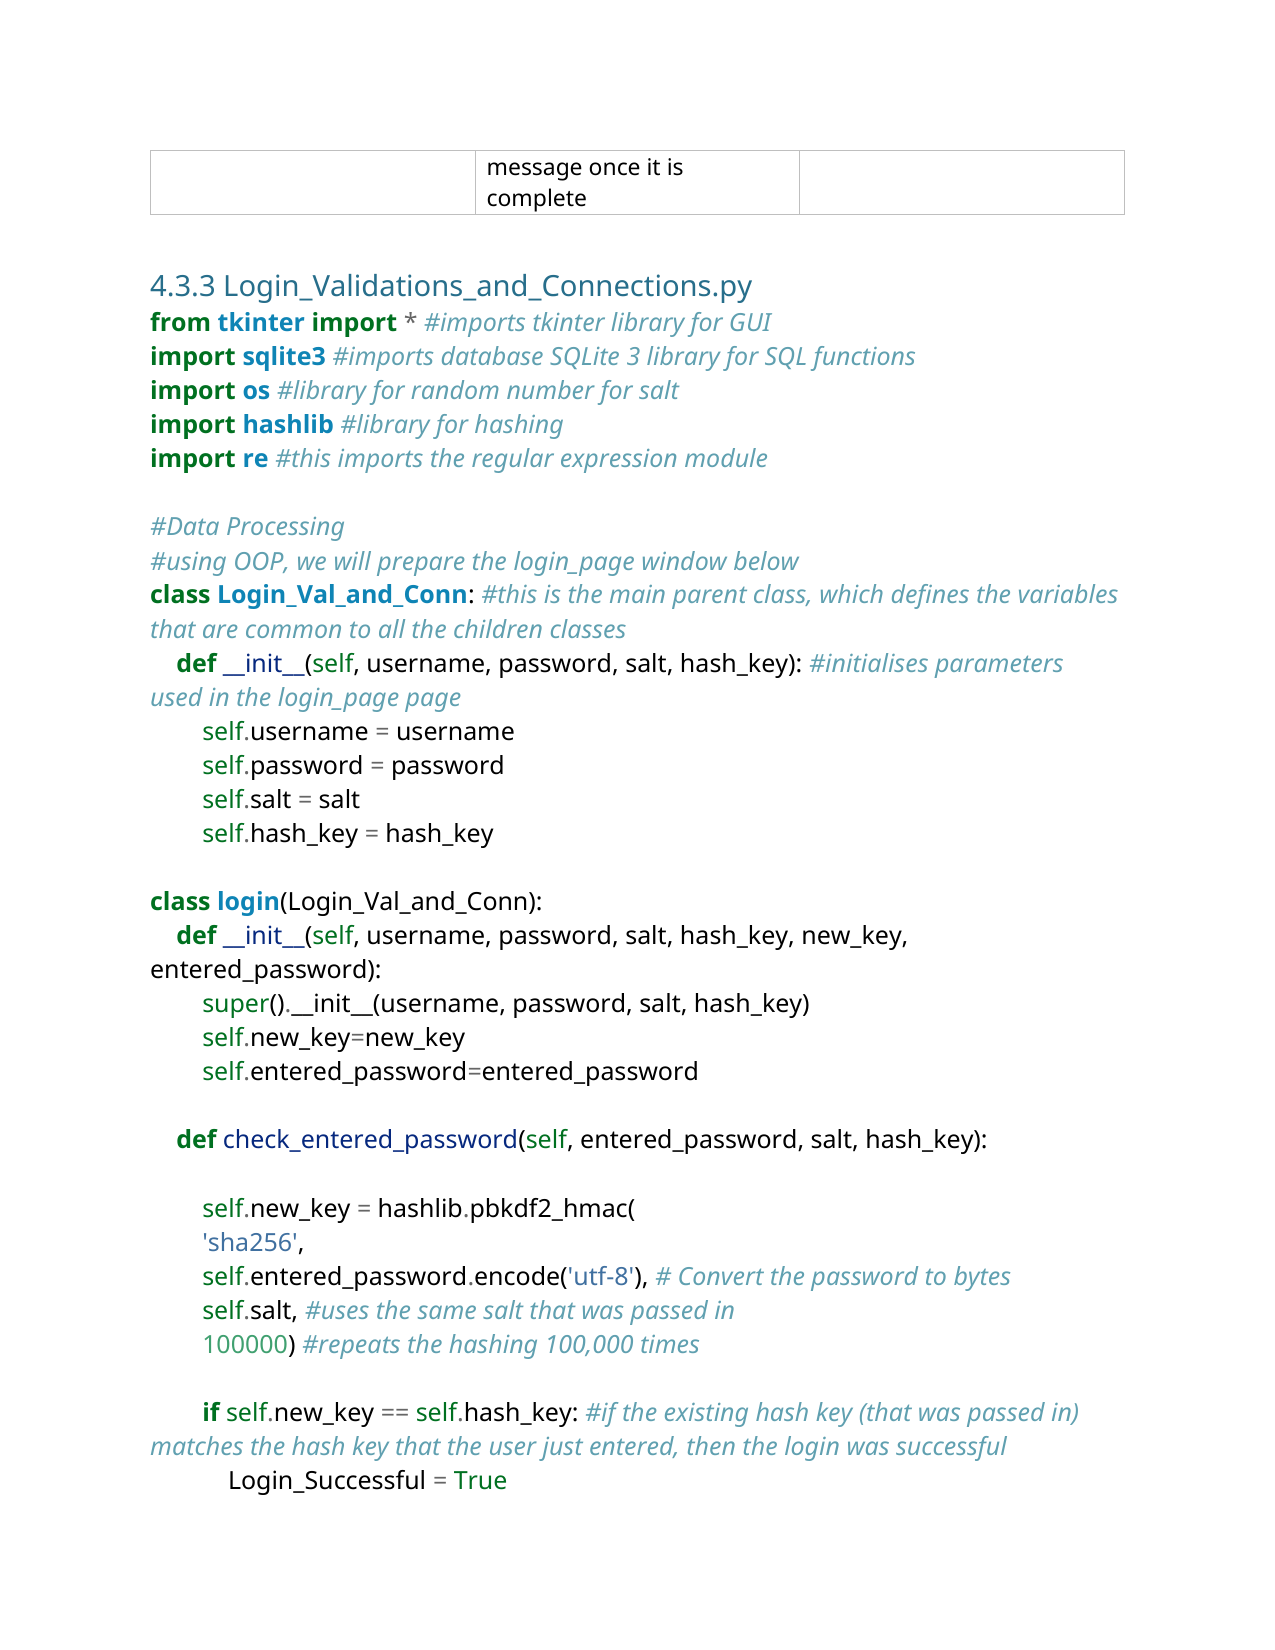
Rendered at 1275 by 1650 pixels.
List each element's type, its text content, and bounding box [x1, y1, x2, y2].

text import re #this imports the regular expression module [150, 441, 1125, 475]
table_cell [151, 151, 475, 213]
text def __init__(self, username, password, salt, hash_key, new_key, entered_password): [150, 918, 1125, 986]
text from tkinter import * #imports tkinter library for GUI [150, 305, 1125, 339]
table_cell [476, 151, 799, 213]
text self.hash_key = hash_key [150, 816, 1125, 850]
text self.salt, #uses the same salt that was passed in [150, 1292, 1125, 1327]
text #using OOP, we will prepare the login_page window below [150, 543, 1125, 577]
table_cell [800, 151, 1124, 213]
subtitle 4.3.3 Login_Validations_and_Connections.py [150, 265, 1125, 305]
text self.username = username [150, 713, 1125, 747]
text self.entered_password=entered_password [150, 1054, 1125, 1088]
text def __init__(self, username, password, salt, hash_key): #initialises parameters used in the login_page page [150, 645, 1125, 713]
text #Data Processing [150, 509, 1125, 543]
text 100000) #repeats the hashing 100,000 times [150, 1327, 1125, 1361]
text 'sha256', [150, 1224, 1125, 1258]
text import hashlib #library for hashing [150, 407, 1125, 441]
text def check_entered_password(self, entered_password, salt, hash_key): [150, 1122, 1125, 1156]
text import os #library for random number for salt [150, 373, 1125, 407]
text super().__init__(username, password, salt, hash_key) [150, 986, 1125, 1020]
text if self.new_key == self.hash_key: #if the existing hash key (that was passed in) matches the hash key that the user just entered, then the login was successful [150, 1395, 1125, 1463]
text self.new_key=new_key [150, 1020, 1125, 1054]
text import sqlite3 #imports database SQLite 3 library for SQL functions [150, 339, 1125, 373]
text self.password = password [150, 747, 1125, 782]
text self.entered_password.encode('utf-8'), # Convert the password to bytes [150, 1258, 1125, 1292]
text self.salt = salt [150, 782, 1125, 816]
text class Login_Val_and_Conn: #this is the main parent class, which defines the variables that are common to all the children classes [150, 577, 1125, 645]
text Login_Successful = True [150, 1463, 1125, 1497]
text class login(Login_Val_and_Conn): [150, 884, 1125, 918]
text self.new_key = hashlib.pbkdf2_hmac( [150, 1190, 1125, 1224]
